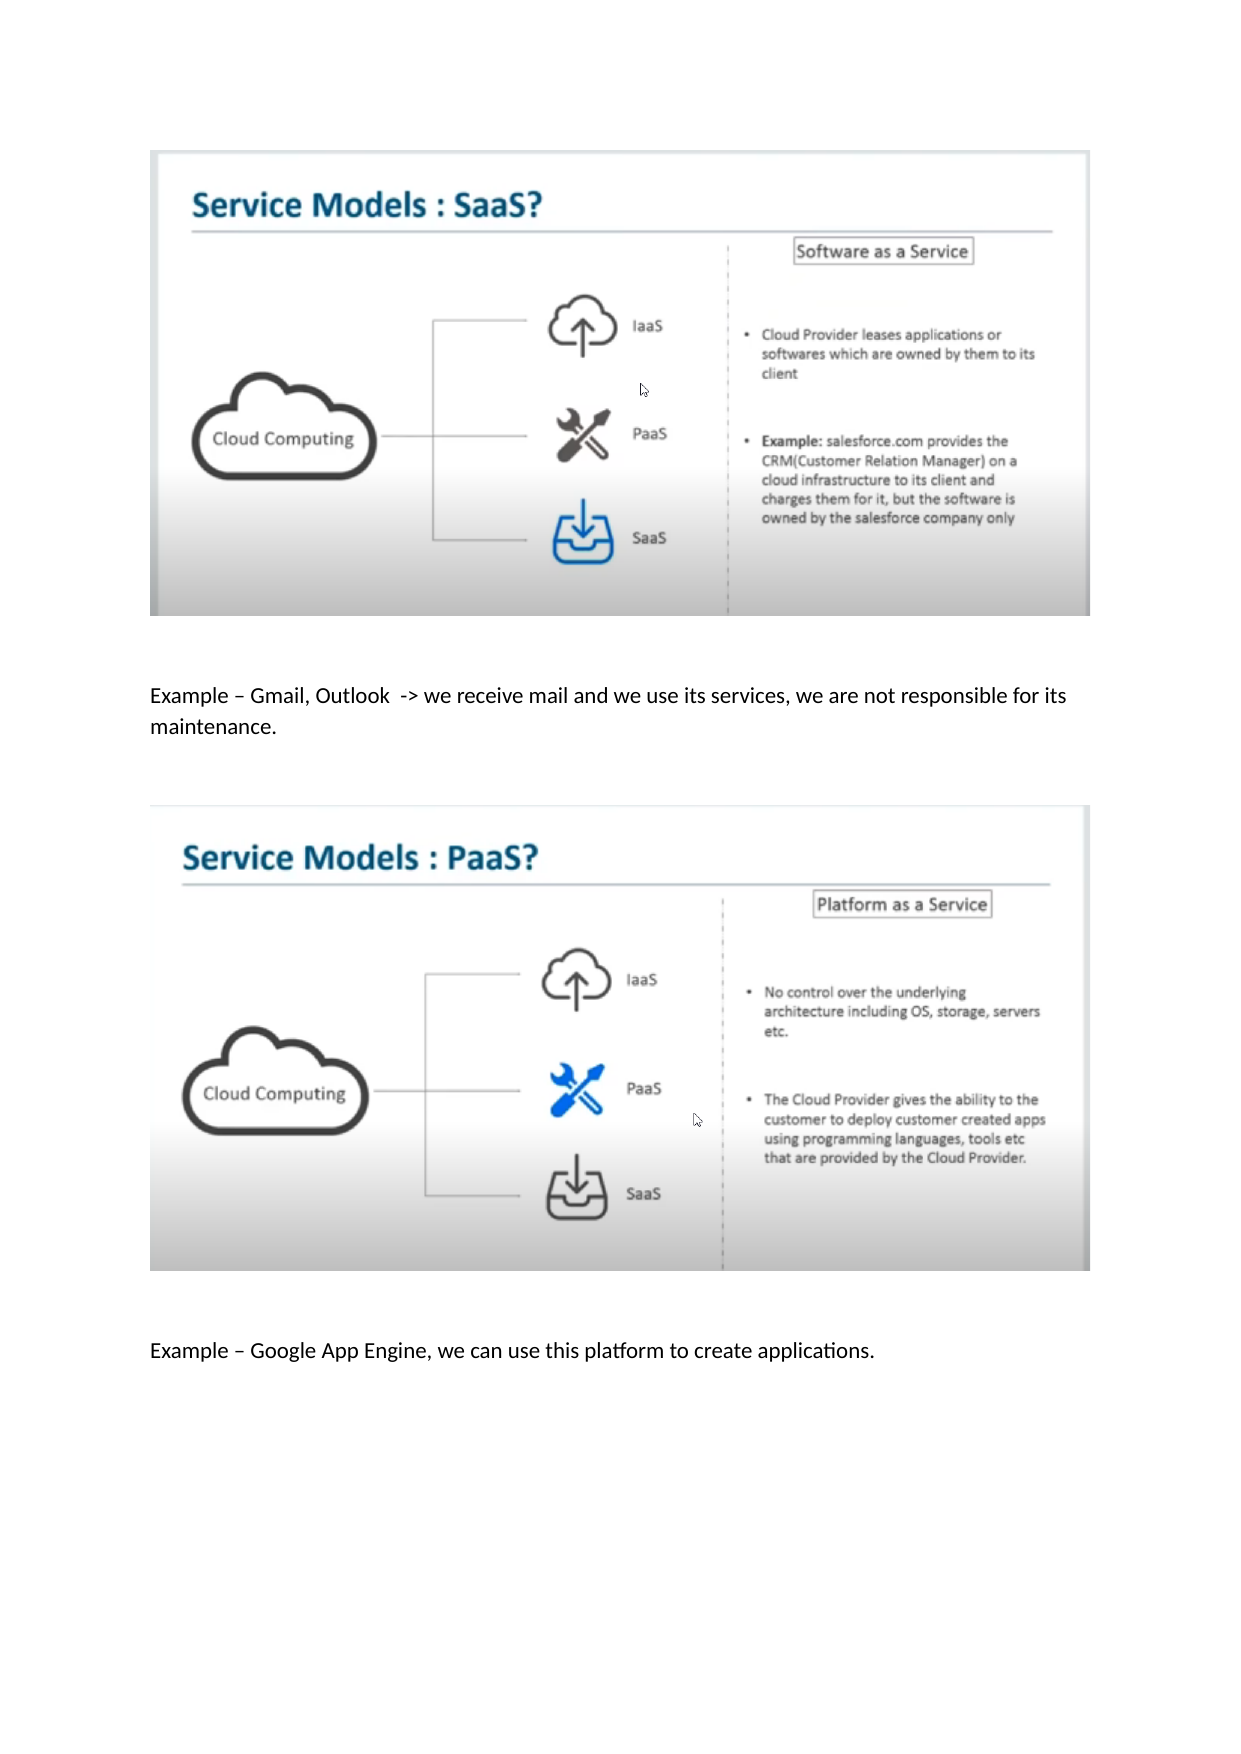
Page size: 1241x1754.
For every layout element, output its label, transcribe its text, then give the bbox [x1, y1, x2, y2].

text Example – Google App Engine, we can use this platform to create applications. [150, 1336, 1090, 1364]
picture [150, 150, 1091, 616]
picture [150, 805, 1091, 1271]
text Example – Gmail, Outlook -> we receive mail and we use its services, we are not responsible for its maintenance. [150, 682, 1090, 740]
